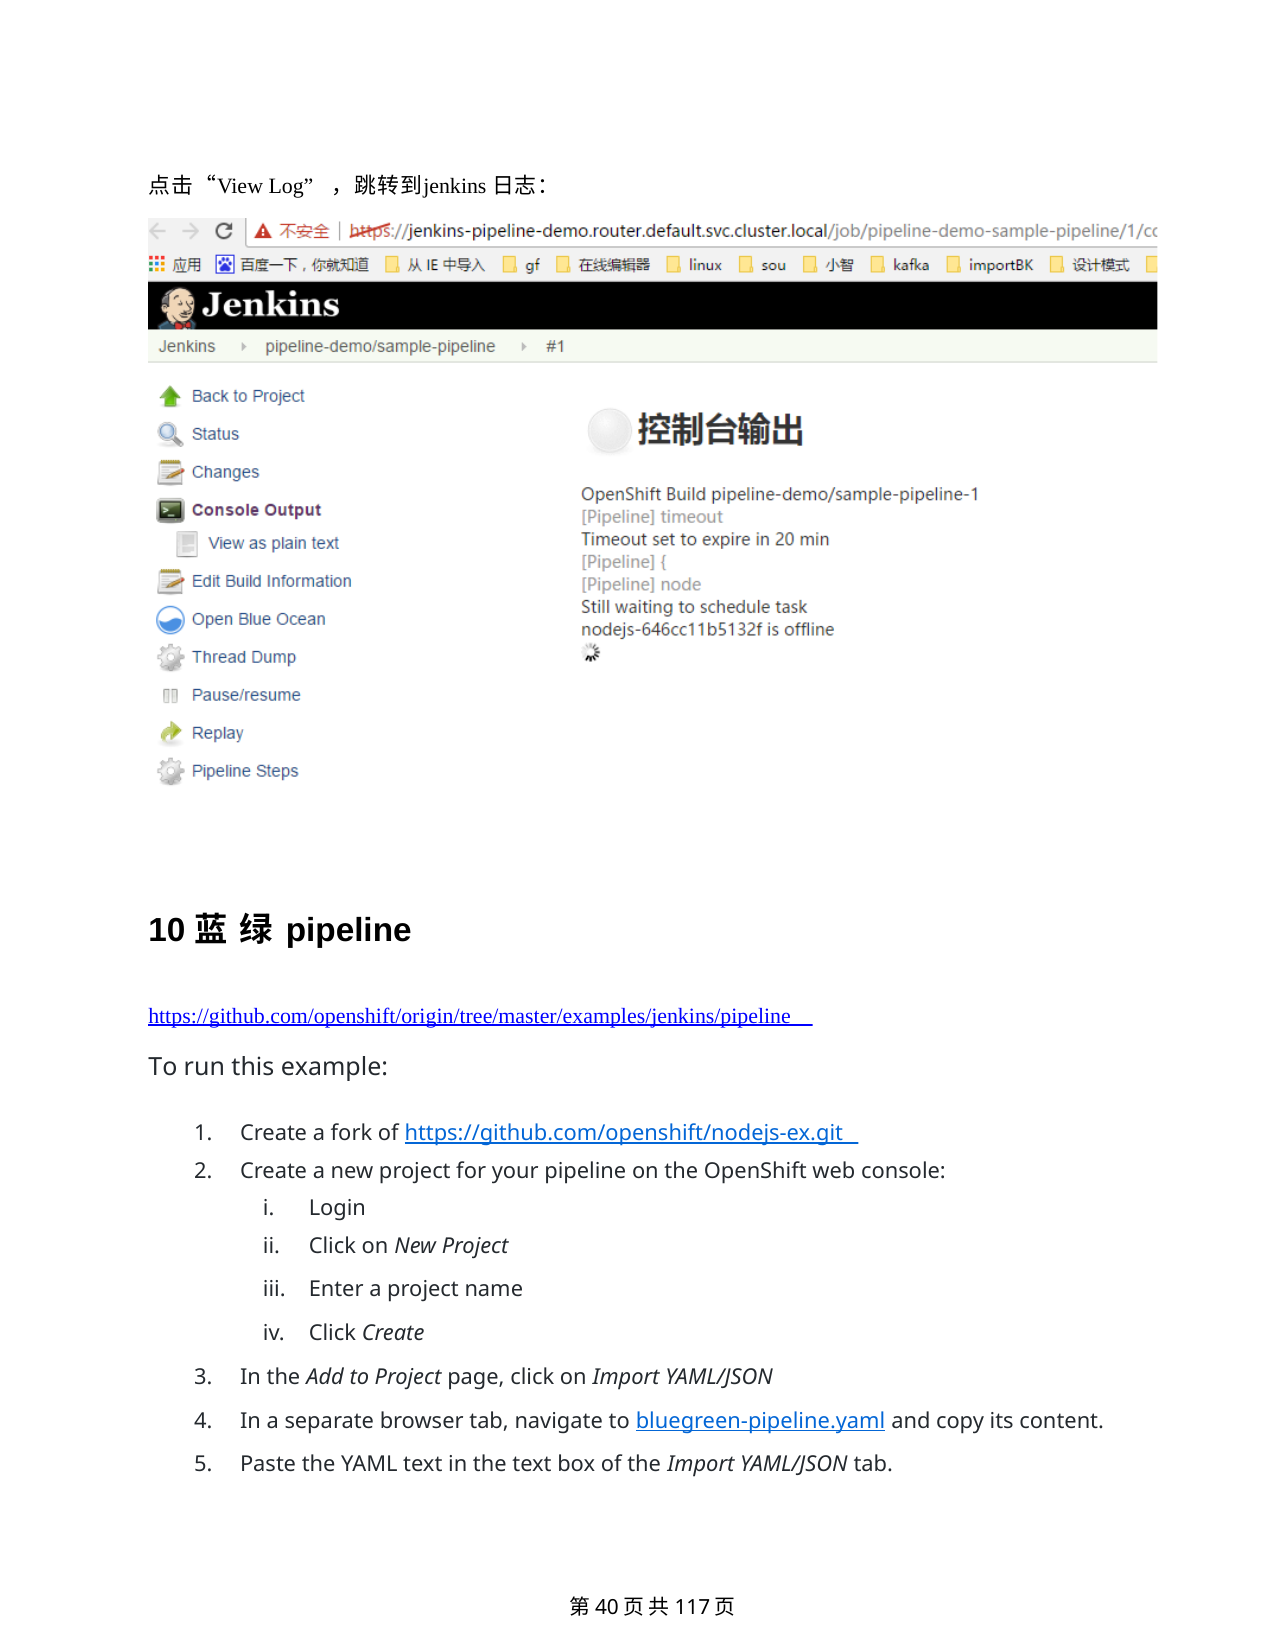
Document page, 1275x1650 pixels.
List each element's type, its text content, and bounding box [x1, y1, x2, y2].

list Login [261, 1188, 1156, 1226]
list Enter a project name [261, 1269, 1156, 1307]
text https://github.com/openshift/origin/tree/master/examples/jenkins/pipeline [148, 997, 1156, 1034]
picture [148, 218, 1158, 791]
list Create a fork of https://github.com/openshift/nodejs-ex.git [186, 1113, 1156, 1151]
list Paste the YAML text in the text box of the Import YAML/JSON tab. [186, 1444, 1156, 1482]
list Create a new project for your pipeline on the OpenShift web console: [186, 1151, 1156, 1188]
subtitle 蓝绿pipeline [148, 889, 1156, 964]
list Click Create [261, 1313, 1156, 1351]
list In the Add to Project page, click on Import YAML/JSON [186, 1357, 1156, 1394]
text 点击“View Log”，跳转到jenkins日志： [148, 165, 1156, 202]
list In a separate browser tab, navigate to bluegreen-pipeline.yaml and copy its content. [186, 1401, 1156, 1438]
list Click on New Project [261, 1226, 1156, 1263]
text To run this example: [148, 1047, 1156, 1084]
